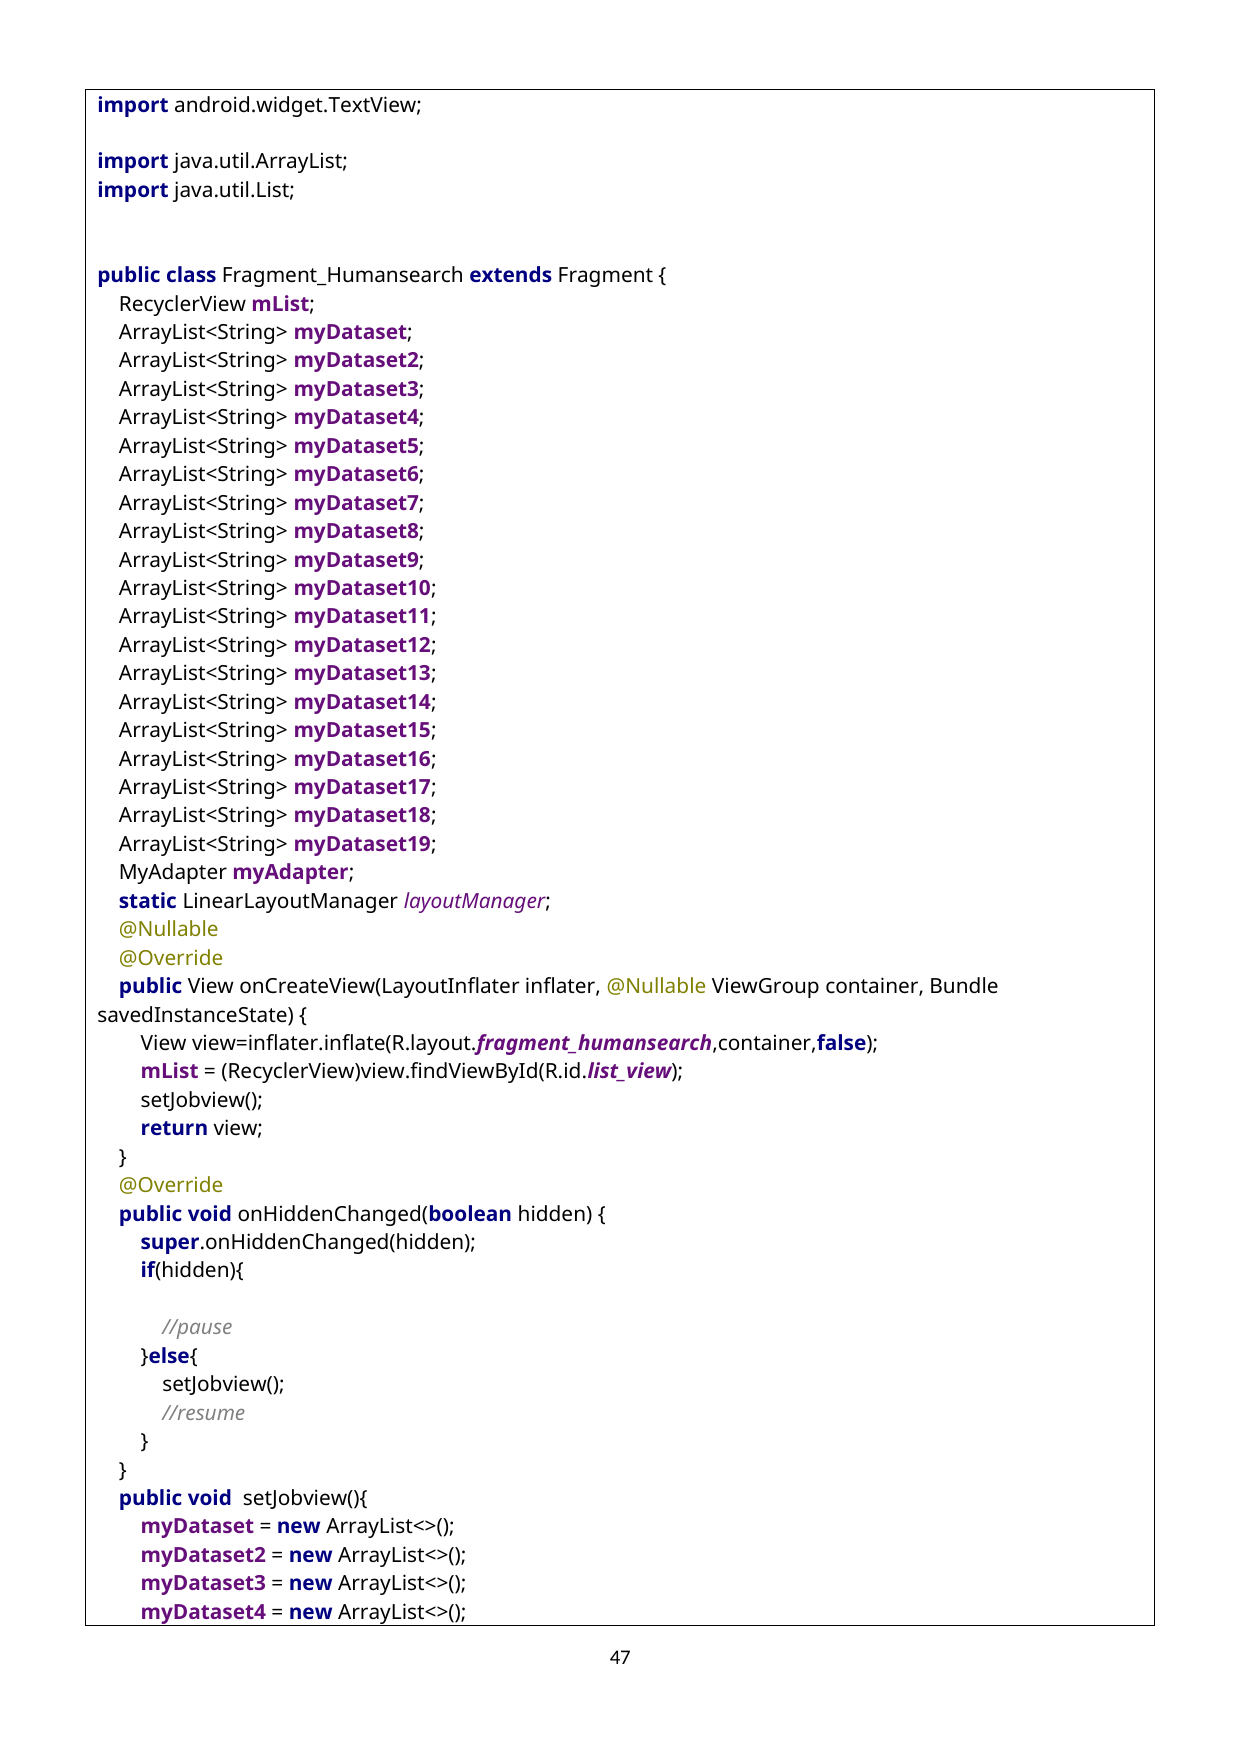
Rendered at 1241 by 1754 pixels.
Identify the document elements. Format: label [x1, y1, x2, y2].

table_cell [86, 90, 1154, 1625]
